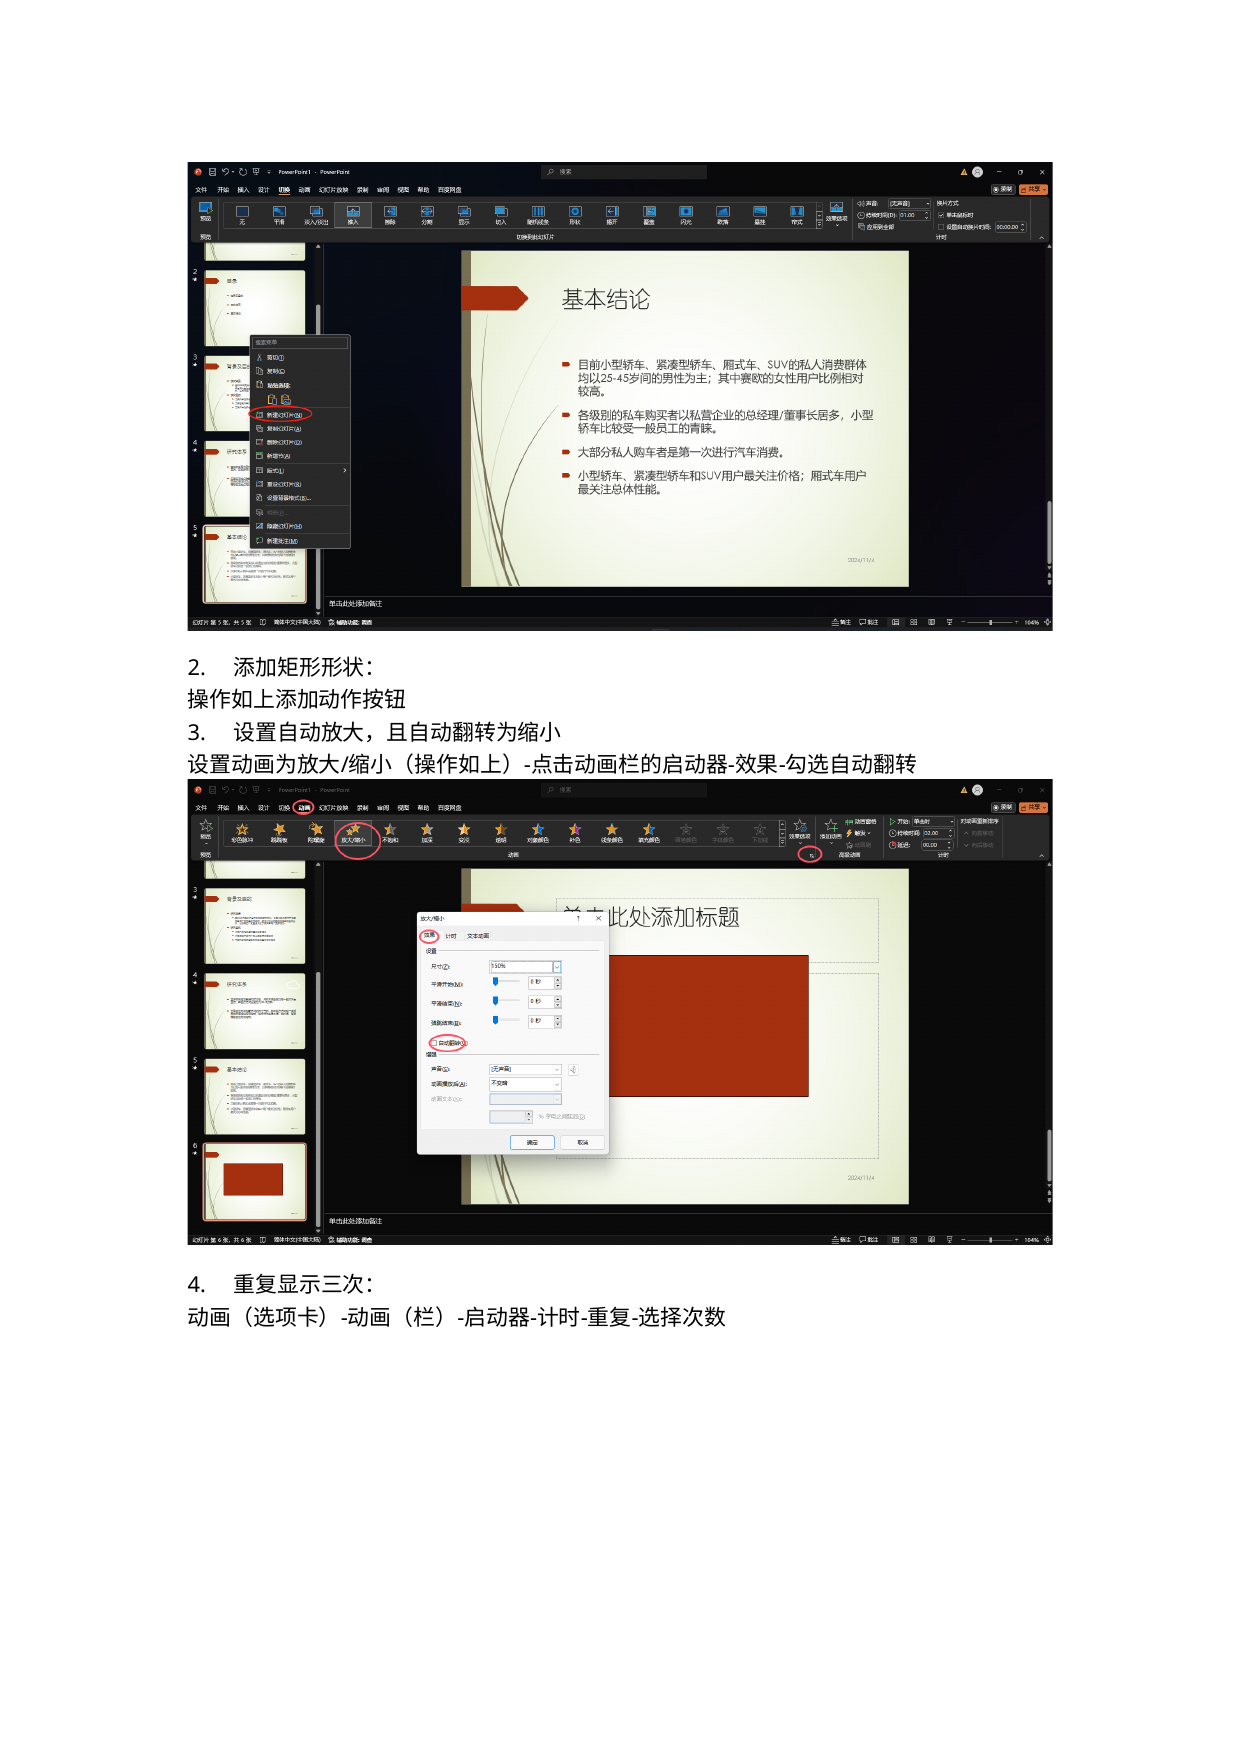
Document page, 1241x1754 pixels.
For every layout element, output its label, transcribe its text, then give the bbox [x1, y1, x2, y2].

picture [187, 779, 1053, 1245]
text 设置动画为放大/缩小（操作如上）-点击动画栏的启动器-效果-勾选自动翻转 [187, 747, 1053, 779]
list 添加矩形形状： [187, 649, 1053, 682]
list 设置自动放大，且自动翻转为缩小 [187, 714, 1053, 747]
text 操作如上添加动作按钮 [187, 682, 1053, 714]
text 动画（选项卡）-动画（栏）-启动器-计时-重复-选择次数 [187, 1299, 1053, 1332]
list 重复显示三次： [187, 1267, 1053, 1299]
picture [187, 162, 1053, 631]
